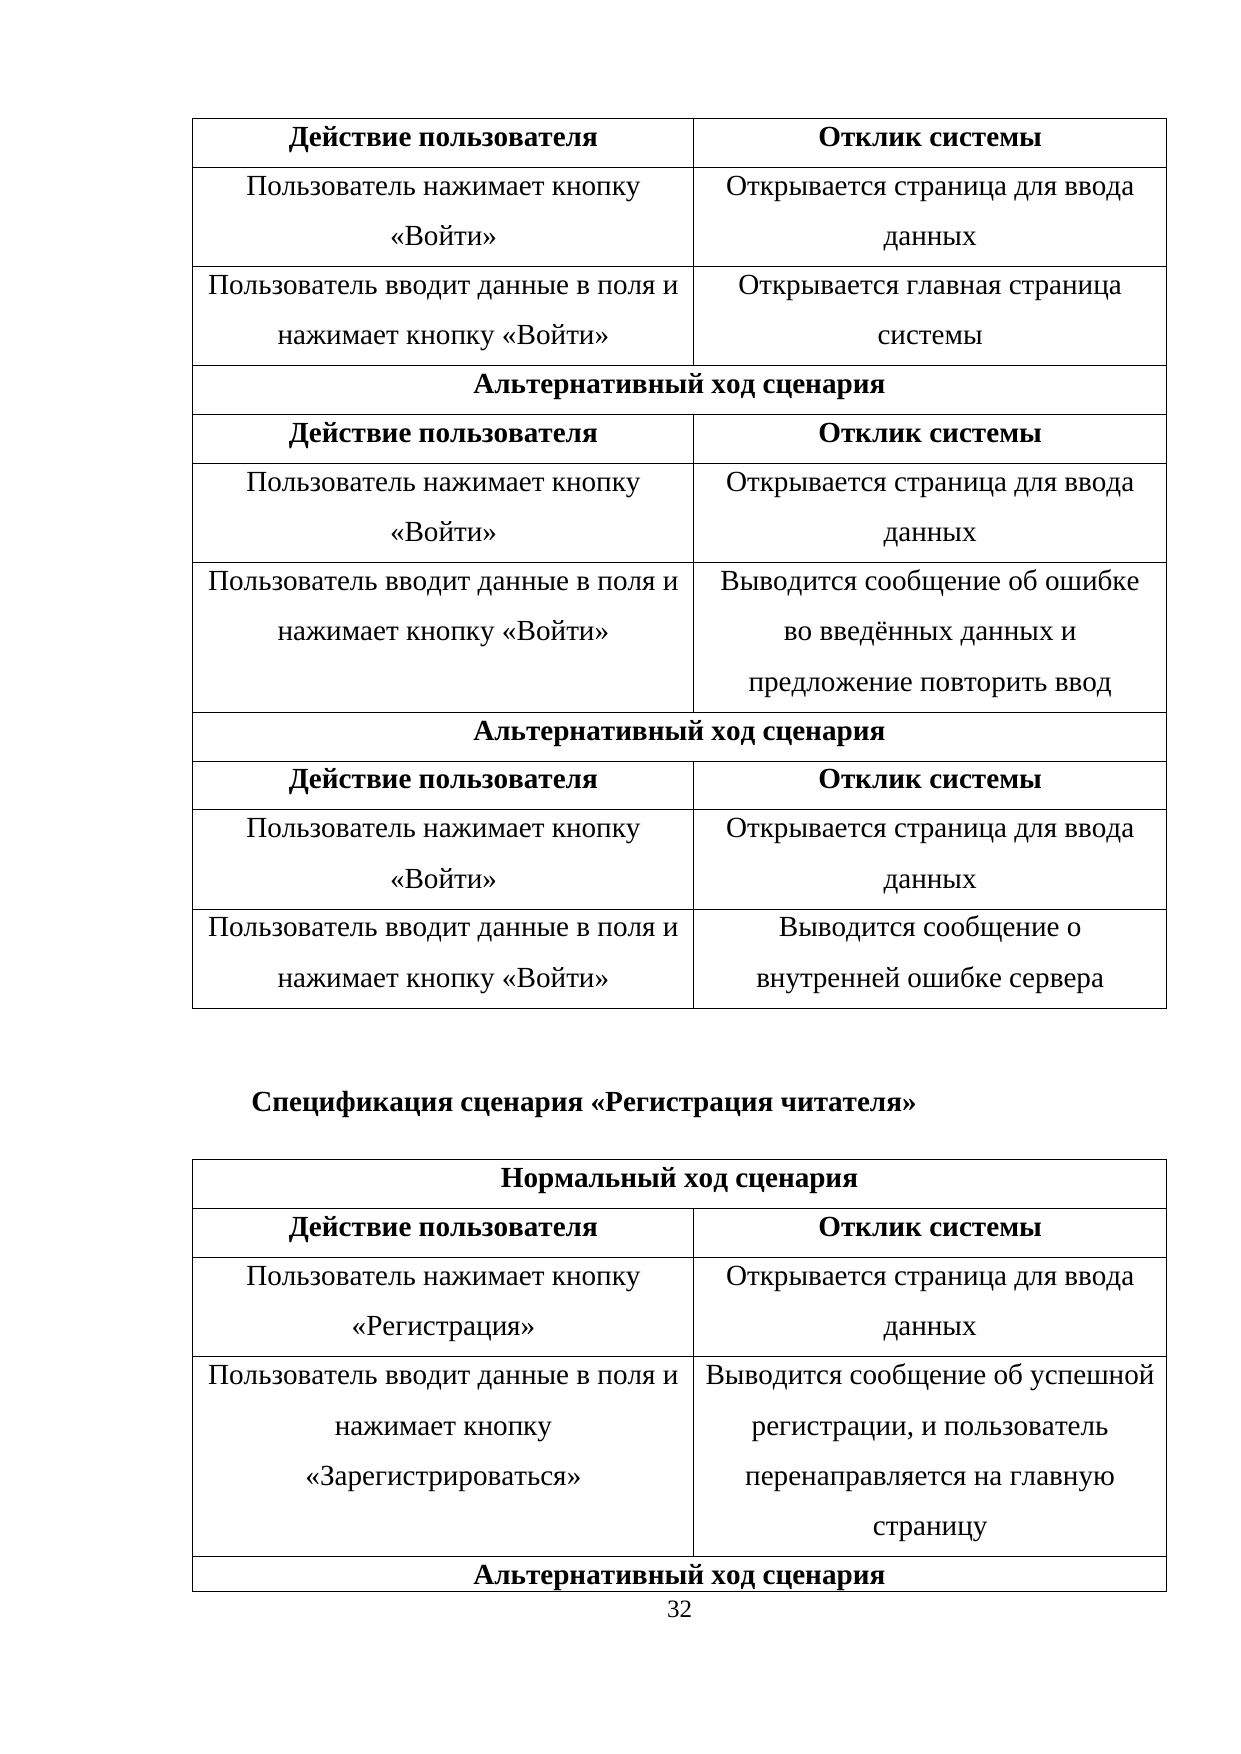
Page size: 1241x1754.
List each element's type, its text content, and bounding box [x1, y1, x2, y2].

table_cell Действие пользователя [193, 1209, 693, 1257]
table_cell Отклик системы [694, 1209, 1166, 1257]
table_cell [193, 1357, 693, 1556]
table_cell Открывается страница для ввода данных [694, 1258, 1166, 1356]
table_cell Действие пользователя [193, 415, 693, 463]
table_cell Пользователь нажимает кнопку «Регистрация» [193, 1258, 693, 1356]
table_cell Пользователь нажимает кнопку «Войти» [193, 168, 693, 266]
table_cell Открывается страница для ввода данных [694, 168, 1166, 266]
table_cell Действие пользователя [193, 762, 693, 809]
table_cell Пользователь вводит данные в поля и нажимает кнопку «Войти» [193, 267, 693, 365]
table_cell Пользователь вводит данные в поля и нажимает кнопку «Войти» [193, 563, 693, 712]
table_cell Отклик системы [694, 762, 1166, 809]
text Спецификация сценария «Регистрация читателя» [177, 1084, 1181, 1118]
table_cell Выводится сообщение об ошибке во введённых данных и предложение повторить ввод [694, 563, 1166, 712]
table_cell Действие пользователя [193, 119, 693, 167]
table_cell Отклик системы [694, 119, 1166, 167]
table_cell Выводится сообщение об успешной регистрации, и пользователь перенаправляется на главную страницу [694, 1357, 1166, 1556]
table_header Нормальный ход сценария [193, 1160, 1166, 1208]
table_cell Отклик системы [694, 415, 1166, 463]
table_cell Пользователь нажимает кнопку «Войти» [193, 464, 693, 562]
table_cell Пользователь нажимает кнопку «Войти» [193, 810, 693, 908]
table_cell Альтернативный ход сценария [193, 713, 1166, 761]
table_cell Альтернативный ход сценария [193, 366, 1166, 414]
table_cell Открывается страница для ввода данных [694, 464, 1166, 562]
table_cell Открывается главная страница системы [694, 267, 1166, 365]
table_cell Пользователь вводит данные в поля и нажимает кнопку «Войти» [193, 910, 693, 1008]
table_cell Открывается страница для ввода данных [694, 810, 1166, 908]
table_cell Выводится сообщение о внутренней ошибке сервера [694, 910, 1166, 1008]
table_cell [193, 1557, 1166, 1591]
